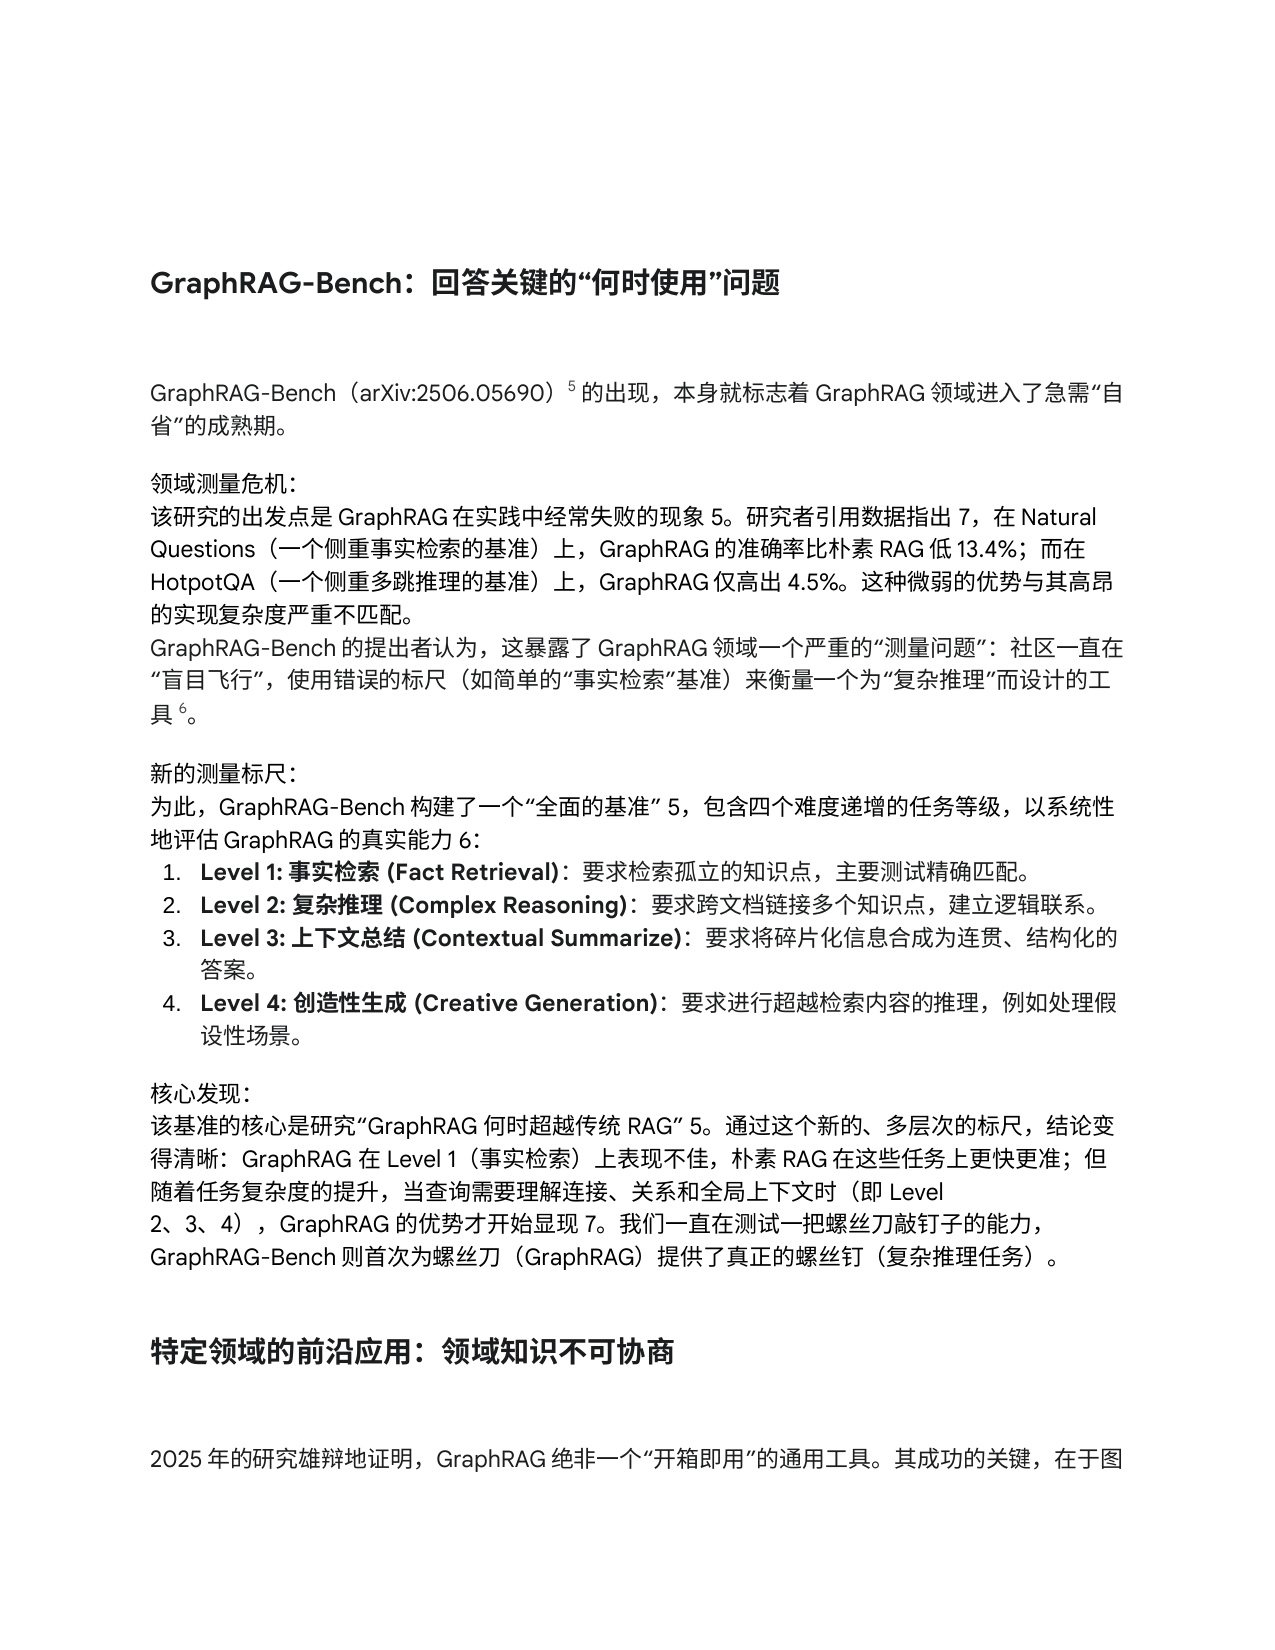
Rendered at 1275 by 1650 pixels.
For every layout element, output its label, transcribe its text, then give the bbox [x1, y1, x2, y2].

list Level 4: 创造性生成 (Creative Generation)：要求进行超越检索内容的推理，例如处理假设性场景。 [162, 989, 1125, 1051]
list Level 2: 复杂推理 (Complex Reasoning)：要求跨文档链接多个知识点，建立逻辑联系。 [162, 891, 1125, 920]
text GraphRAG-Bench（arXiv:2506.05690）5 的出现，本身就标志着GraphRAG领域进入了急需“自省”的成熟期。 [150, 377, 1125, 441]
list Level 3: 上下文总结 (Contextual Summarize)：要求将碎片化信息合成为连贯、结构化的答案。 [162, 924, 1125, 985]
subtitle GraphRAG-Bench：回答关键的“何时使用”问题 [150, 265, 1125, 302]
list Level 1: 事实检索 (Fact Retrieval)：要求检索孤立的知识点，主要测试精确匹配。 [162, 858, 1125, 887]
text 为此，GraphRAG-Bench构建了一个“全面的基准” 5，包含四个难度递增的任务等级，以系统性地评估GraphRAG的真实能力 6： [150, 793, 1125, 854]
text GraphRAG-Bench的提出者认为，这暴露了GraphRAG领域一个严重的“测量问题”：社区一直在“盲目飞行”，使用错误的标尺（如简单的“事实检索”基准）来衡量一个为“复杂推理”而设计的工具 6。 [150, 634, 1125, 731]
text 核心发现： [150, 1080, 1125, 1108]
text 新的测量标尺： [150, 760, 1125, 789]
subtitle 特定领域的前沿应用：领域知识不可协商 [150, 1334, 1125, 1370]
text 该基准的核心是研究“GraphRAG 何时超越传统 RAG” 5。通过这个新的、多层次的标尺，结论变得清晰：GraphRAG 在 Level 1（事实检索）上表现不佳，朴素RAG在这些任务上更快更准；但随着任务复杂度的提升，当查询需要理解连接、关系和全局上下文时（即 Level 2、3、4），GraphRAG 的优势才开始显现 7。我们一直在测试一把螺丝刀敲钉子的能力，GraphRAG-Bench则首次为螺丝刀（GraphRAG）提供了真正的螺丝钉（复杂推理任务）。 [150, 1112, 1125, 1272]
text 该研究的出发点是GraphRAG在实践中经常失败的现象 5。研究者引用数据指出 7，在Natural Questions（一个侧重事实检索的基准）上，GraphRAG的准确率比朴素RAG低13.4%；而在HotpotQA（一个侧重多跳推理的基准）上，GraphRAG仅高出4.5%。这种微弱的优势与其高昂的实现复杂度严重不匹配。 [150, 503, 1125, 630]
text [150, 1446, 1125, 1474]
text 领域测量危机： [150, 470, 1125, 499]
